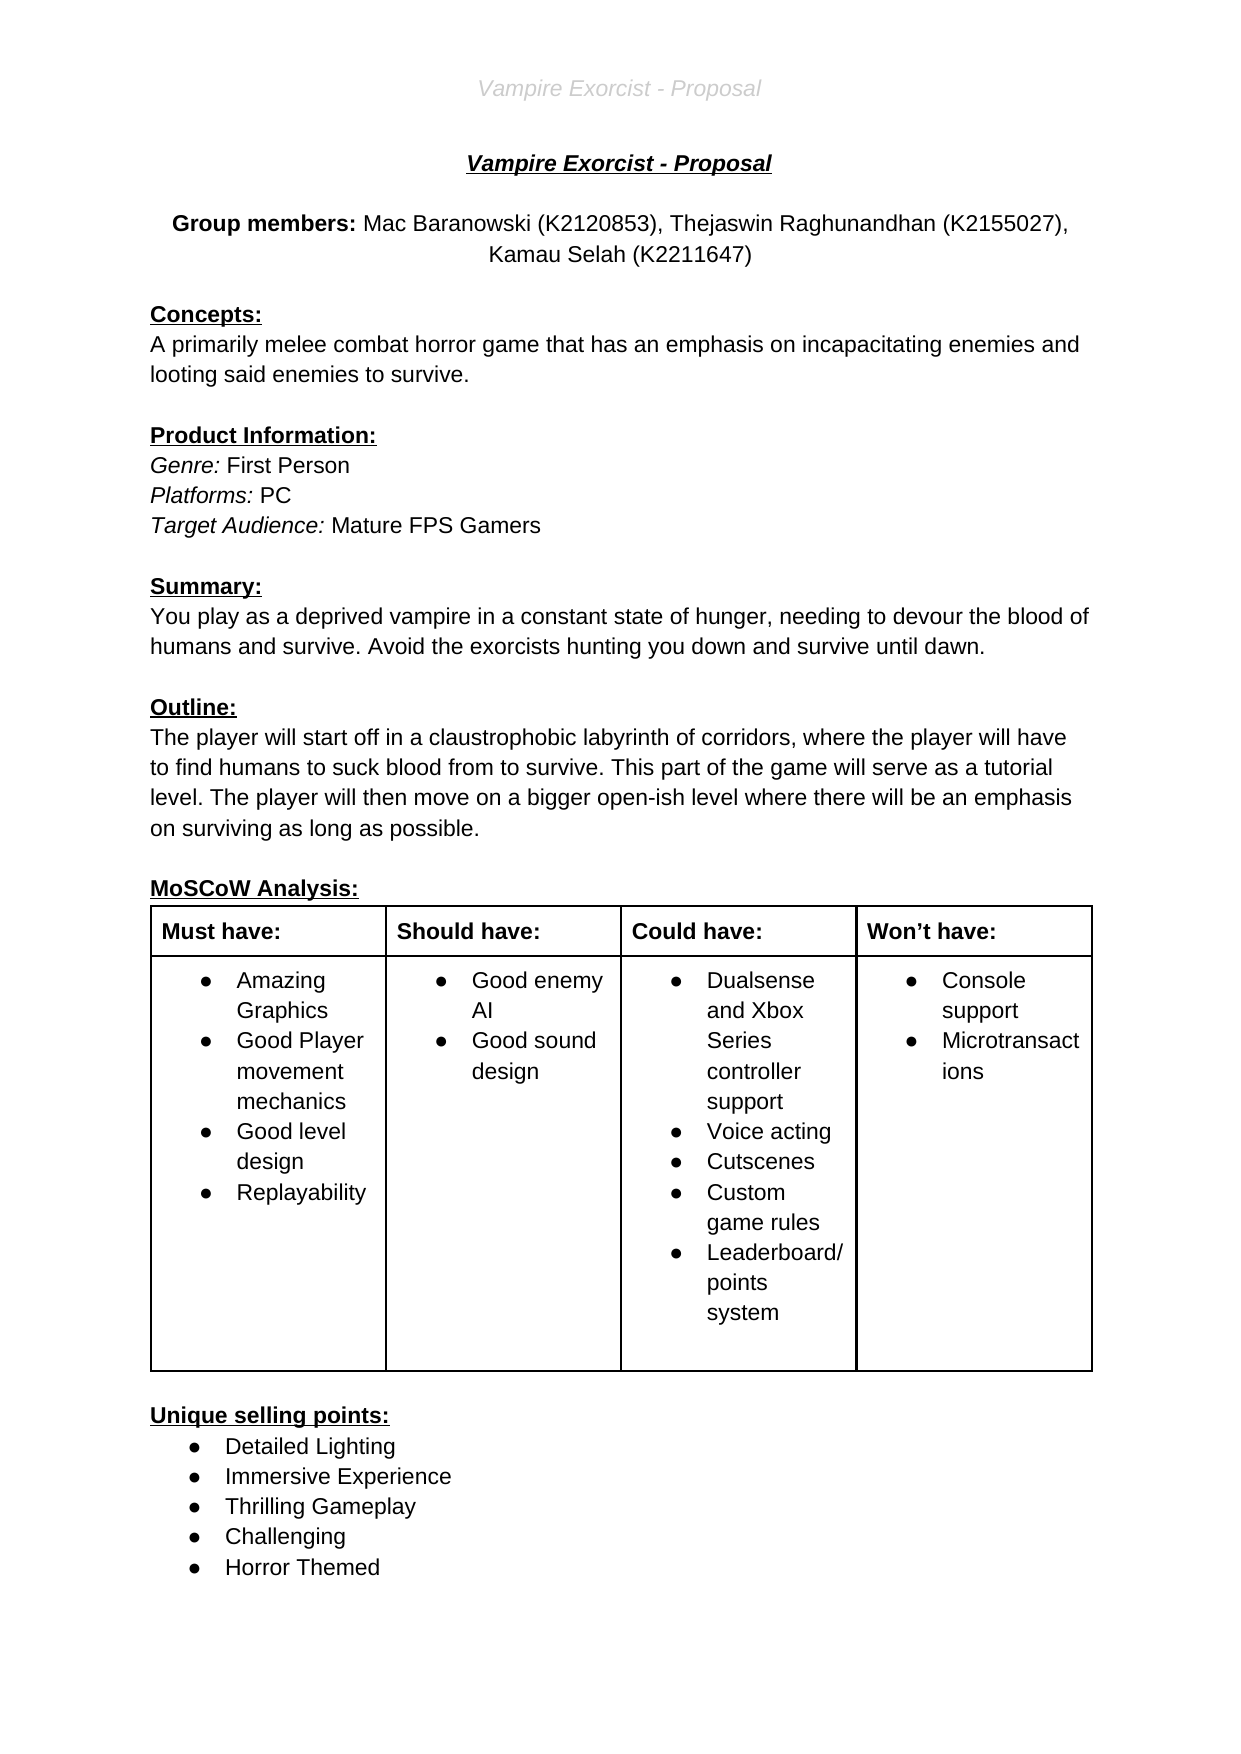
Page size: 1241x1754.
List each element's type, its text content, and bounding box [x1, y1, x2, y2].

list Immersive Experience [187, 1463, 1090, 1489]
table_header Should have: [387, 907, 620, 954]
text The player will start off in a claustrophobic labyrinth of corridors, where the player will have to find humans to suck blood from to survive. This part of the game will serve as a tutorial level. The player will then move on a bigger open-ish level where there will be an emphasis on surviving as long as possible. [150, 724, 1090, 841]
table_header Could have: [622, 907, 855, 954]
text Product Information: [150, 422, 1090, 448]
text Group members: Mac Baranowski (K2120853), Thejaswin Raghunandhan (K2155027), Kamau Selah (K2211647) [150, 210, 1090, 267]
text Concepts: [150, 301, 1090, 327]
table_header Won’t have: [858, 907, 1091, 954]
list Detailed Lighting [187, 1433, 1090, 1459]
text Outline: [150, 694, 1090, 720]
text A primarily melee combat horror game that has an emphasis on incapacitating enemies and looting said enemies to survive. [150, 331, 1090, 388]
text Platforms: PC [150, 482, 1090, 509]
text Target Audience: Mature FPS Gamers [150, 512, 1090, 539]
list Thrilling Gameplay [187, 1493, 1090, 1519]
text Vampire Exorcist - Proposal [150, 150, 1090, 176]
table_header Must have: [152, 907, 385, 954]
text Unique selling points: [150, 1402, 1090, 1429]
table_cell Console support Microtransactions [858, 957, 1091, 1370]
text You play as a deprived vampire in a constant state of hunger, needing to devour the blood of humans and survive. Avoid the exorcists hunting you down and survive until dawn. [150, 603, 1090, 660]
text Genre: First Person [150, 452, 1090, 478]
table_cell Good enemy AI Good sound design [387, 957, 620, 1370]
table_cell Dualsense and Xbox Series controller support Voice acting Cutscenes Custom game rules Leaderboard/points system [622, 957, 855, 1370]
text Summary: [150, 573, 1090, 599]
table_cell Amazing Graphics Good Player movement mechanics Good level design Replayability [152, 957, 385, 1370]
list Horror Themed [187, 1553, 1090, 1580]
text MoSCoW Analysis: [150, 875, 1090, 901]
list Challenging [187, 1523, 1090, 1549]
